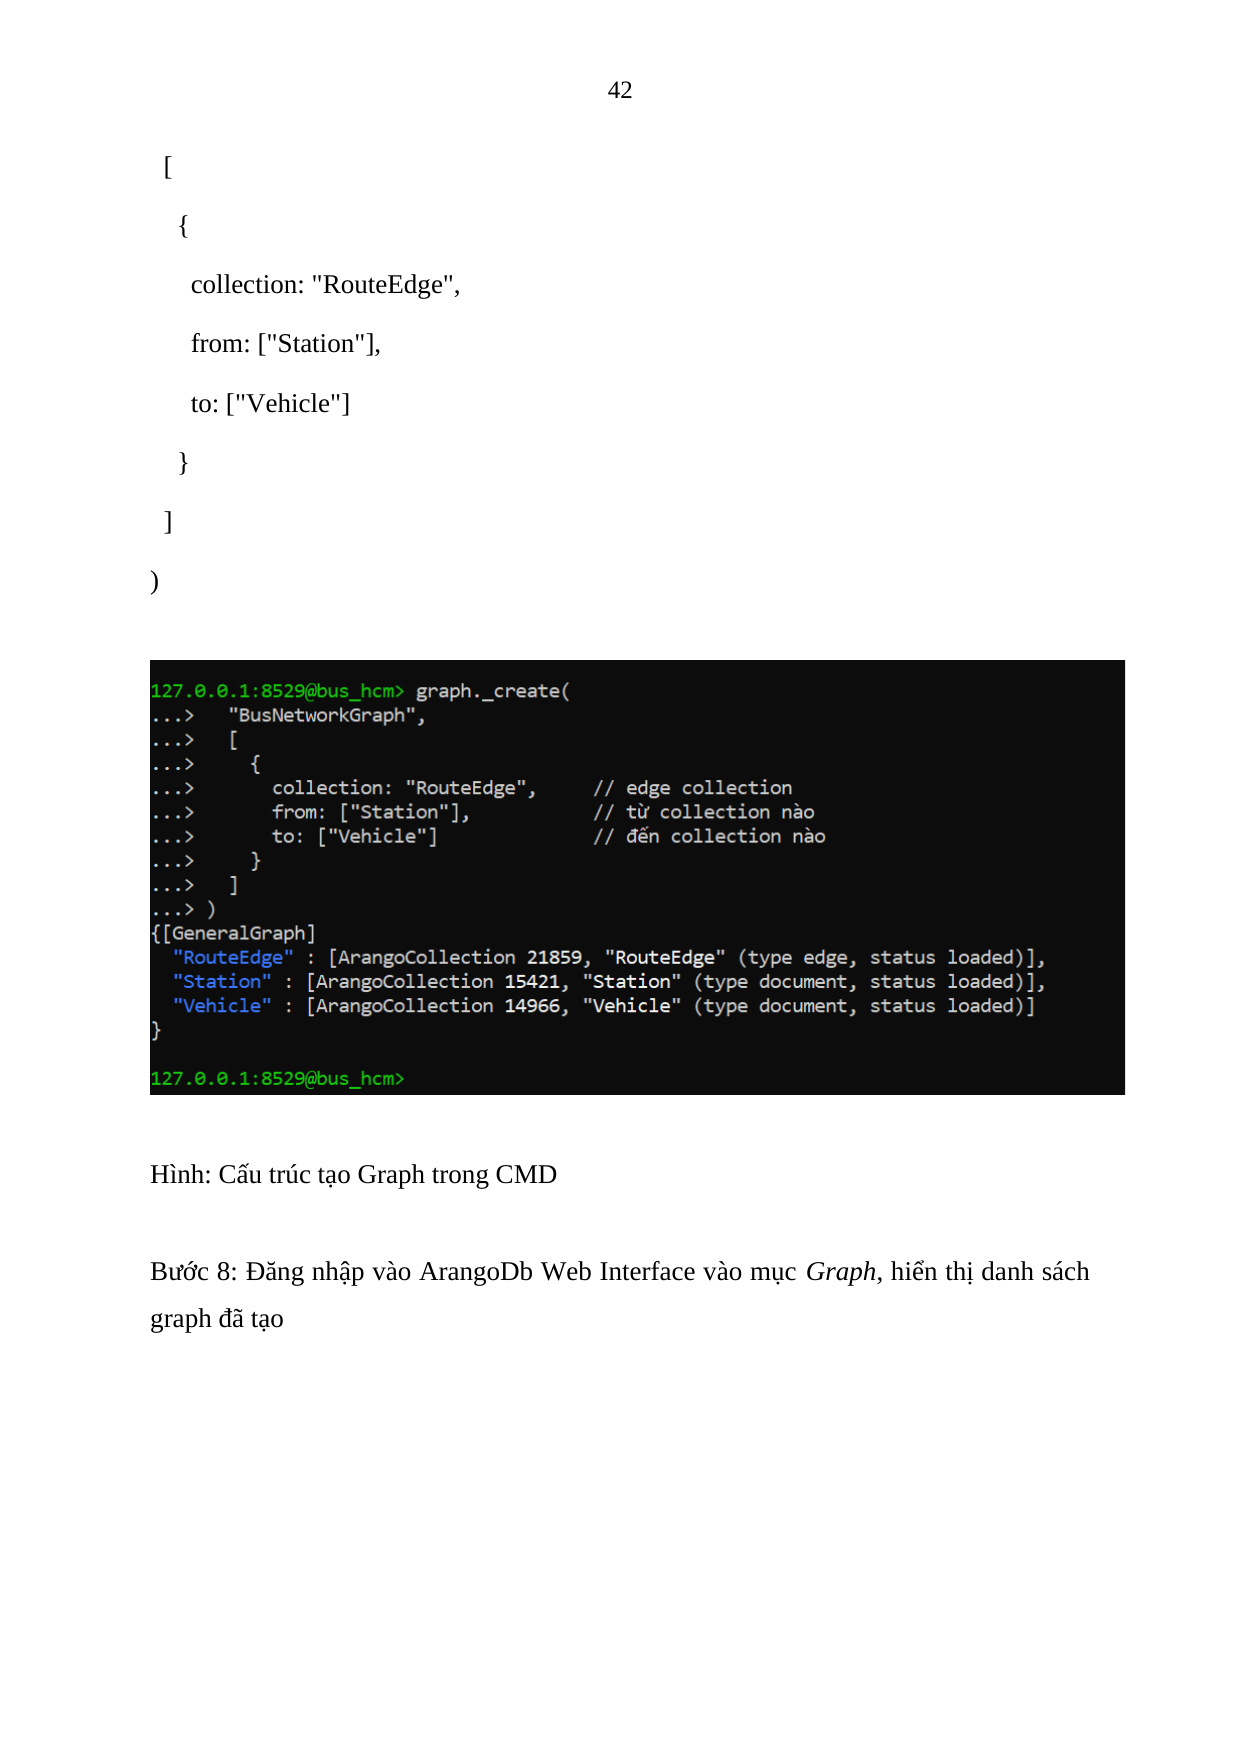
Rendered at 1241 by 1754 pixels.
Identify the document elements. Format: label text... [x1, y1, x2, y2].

text collection: "RouteEdge", [150, 268, 1090, 299]
text from: ["Station"], [150, 327, 1090, 359]
text Bước 8: Đăng nhập vào ArangoDb Web Interface vào mục Graph, hiển thị danh sách graph đã tạo [150, 1255, 1090, 1333]
text } [150, 446, 1090, 477]
text ] [150, 505, 1090, 536]
text ) [150, 564, 1090, 595]
text [ [150, 150, 1090, 181]
picture [150, 660, 1125, 1095]
text { [150, 209, 1090, 240]
text Hình: Cấu trúc tạo Graph trong CMD [150, 1158, 1090, 1190]
text to: ["Vehicle"] [150, 387, 1090, 418]
